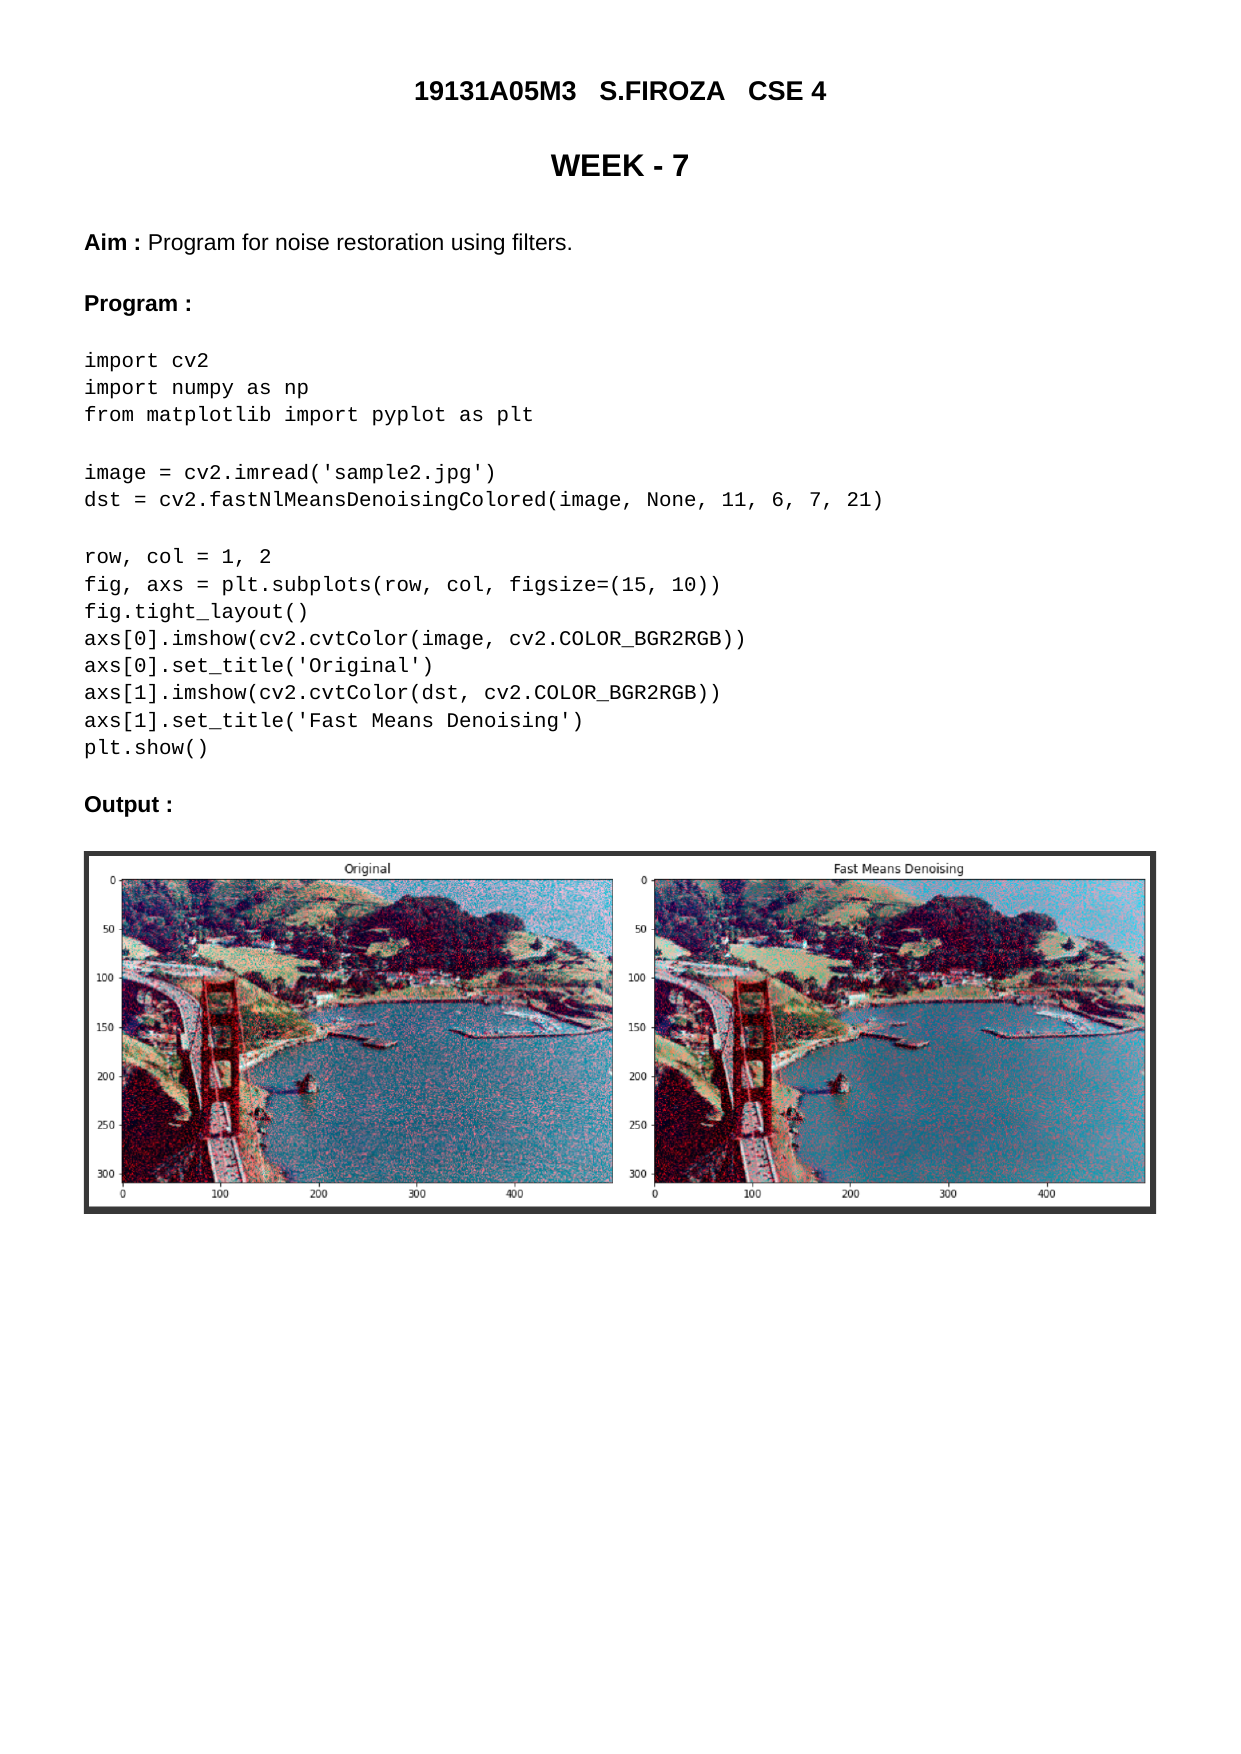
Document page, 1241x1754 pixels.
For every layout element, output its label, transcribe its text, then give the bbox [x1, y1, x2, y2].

text axs[1].set_title('Fast Means Denoising') [84, 709, 1156, 733]
text fig.tight_layout() [84, 601, 1156, 624]
text axs[0].imshow(cv2.cvtColor(image, cv2.COLOR_BGR2RGB)) [84, 628, 1156, 652]
text Program : [84, 290, 1156, 316]
text Output : [84, 791, 1156, 817]
text fig, axs = plt.subplots(row, col, figsize=(15, 10)) [84, 574, 1156, 597]
text from matplotlib import pyplot as plt [84, 404, 1156, 428]
text import numpy as np [84, 377, 1156, 401]
text Aim : Program for noise restoration using filters. [84, 229, 1156, 256]
text image = cv2.imread('sample2.jpg') [84, 462, 1156, 486]
text axs[1].imshow(cv2.cvtColor(dst, cv2.COLOR_BGR2RGB)) [84, 682, 1156, 706]
text dst = cv2.fastNlMeansDenoisingColored(image, None, 11, 6, 7, 21) [84, 489, 1156, 513]
picture [83, 851, 1157, 1214]
text plt.show() [84, 737, 1156, 760]
text row, col = 1, 2 [84, 546, 1156, 570]
text WEEK - 7 [84, 147, 1156, 183]
text axs[0].set_title('Original') [84, 655, 1156, 679]
text import cv2 [84, 350, 1156, 374]
